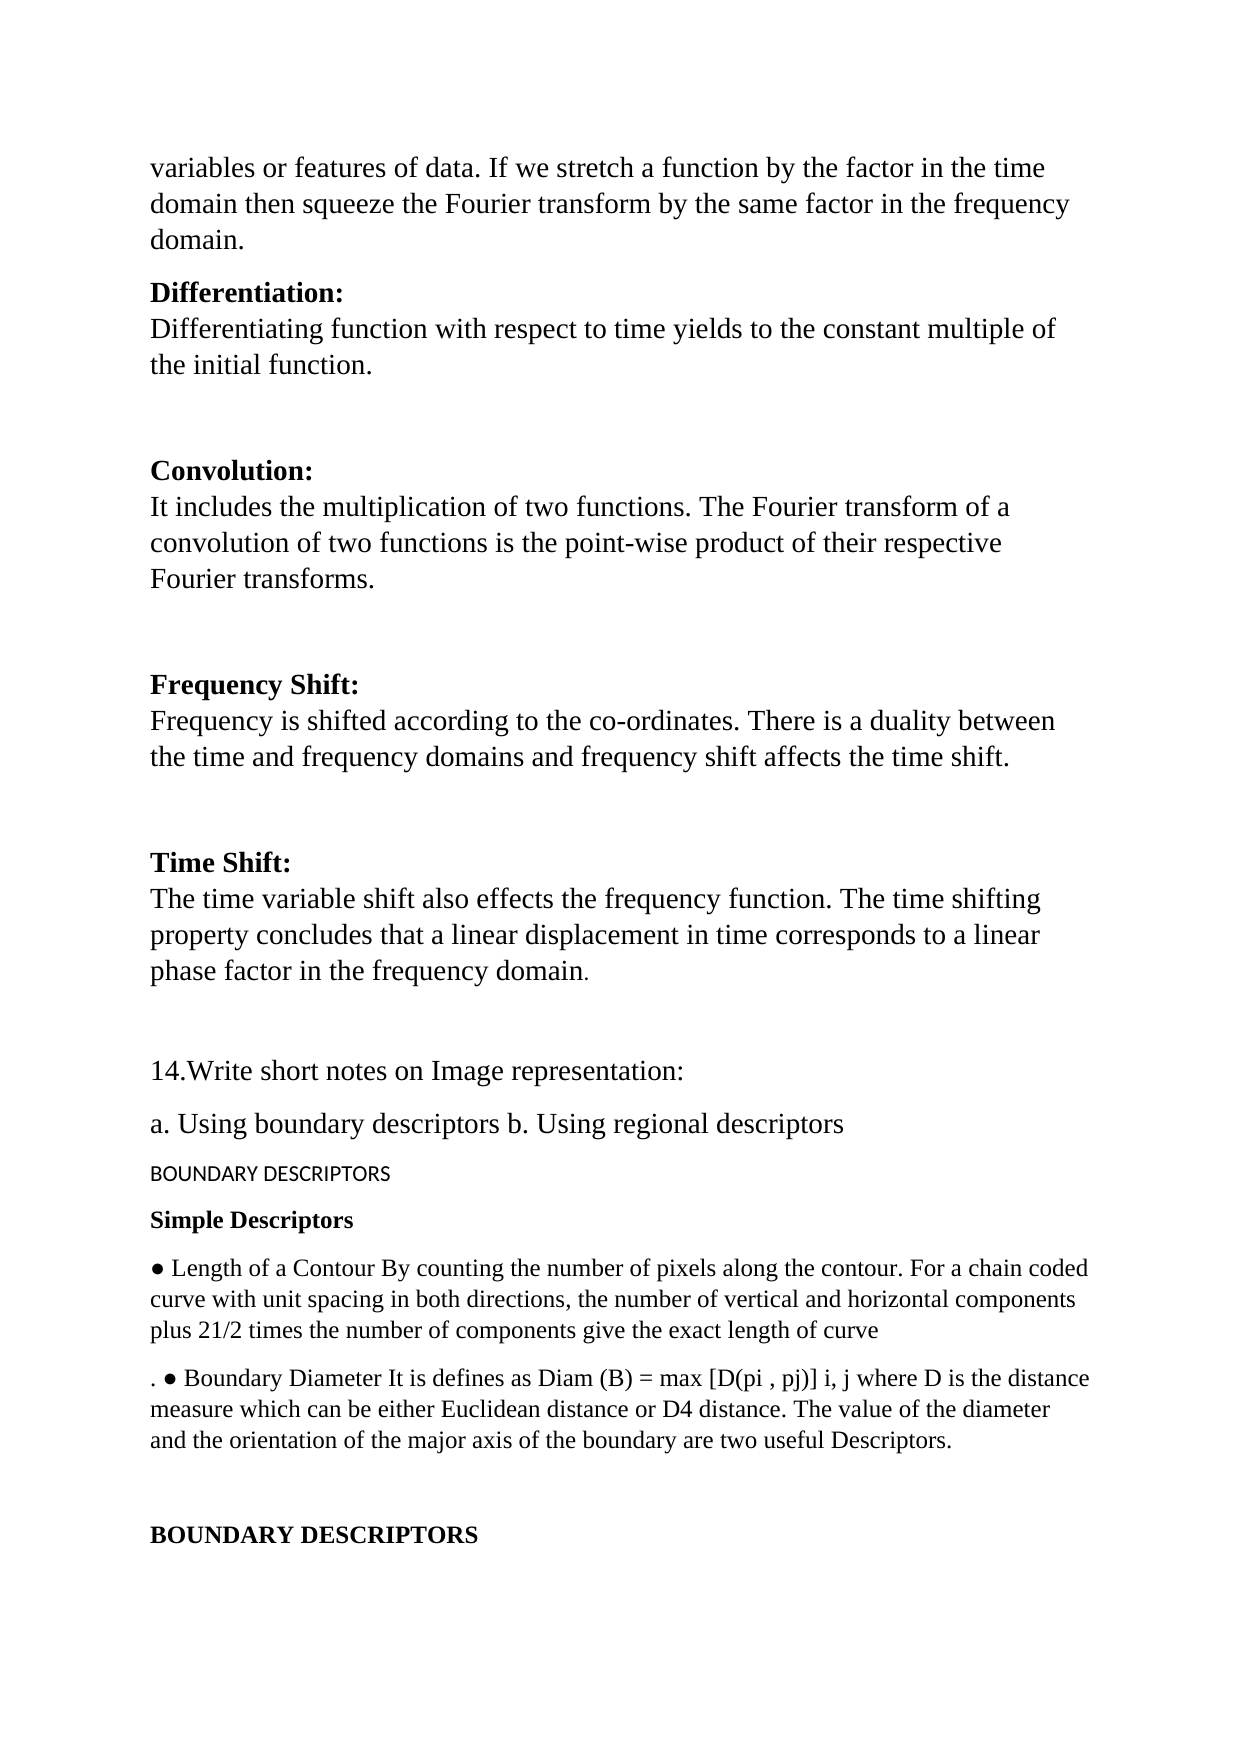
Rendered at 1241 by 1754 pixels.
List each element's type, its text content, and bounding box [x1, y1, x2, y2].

text BOUNDARY DESCRIPTORS [150, 1521, 1090, 1549]
text Simple Descriptors [150, 1206, 1090, 1234]
text Convolution: It includes the multiplication of two functions. The Fourier transform of a convolution of two functions is the point-wise product of their respective Fourier transforms. [150, 453, 1090, 595]
text 14.Write short notes on Image representation: [150, 1053, 1090, 1087]
text ● Length of a Contour By counting the number of pixels along the contour. For a chain coded curve with unit spacing in both directions, the number of vertical and horizontal components plus 21/2 times the number of components give the exact length of curve [150, 1253, 1090, 1344]
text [150, 150, 1090, 256]
text a. Using boundary descriptors b. Using regional descriptors [150, 1106, 1090, 1139]
text Differentiation: Differentiating function with respect to time yields to the constant multiple of the initial function. [150, 275, 1090, 381]
text Time Shift: The time variable shift also effects the frequency function. The time shifting property concludes that a linear displacement in time corresponds to a linear phase factor in the frequency domain. [150, 845, 1090, 987]
text Frequency Shift: Frequency is shifted according to the co-ordinates. There is a duality between the time and frequency domains and frequency shift affects the time shift. [150, 667, 1090, 773]
text BOUNDARY DESCRIPTORS [150, 1159, 1090, 1187]
text . ● Boundary Diameter It is defines as Diam (B) = max [D(pi , pj)] i, j where D is the distance measure which can be either Euclidean distance or D4 distance. The value of the diameter and the orientation of the major axis of the boundary are two useful Descriptors. [150, 1363, 1090, 1454]
